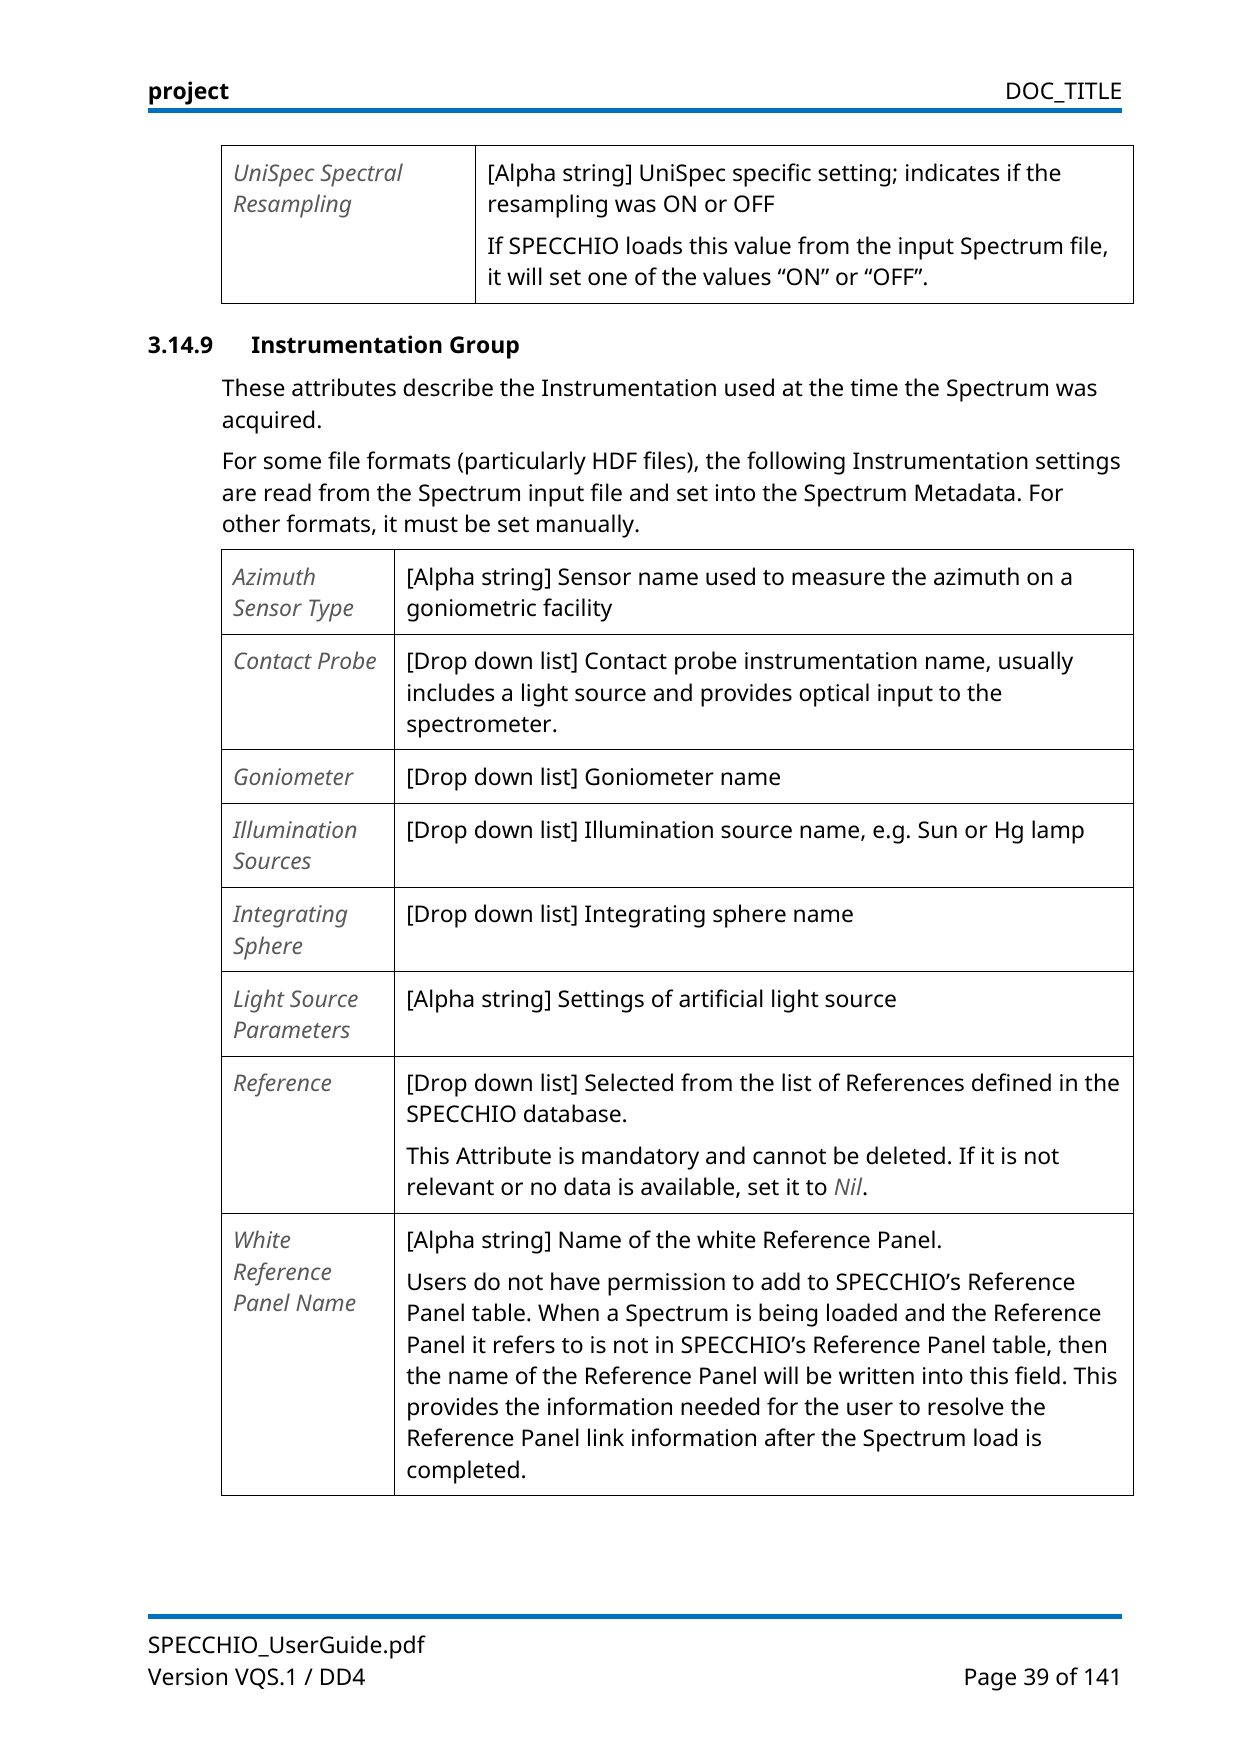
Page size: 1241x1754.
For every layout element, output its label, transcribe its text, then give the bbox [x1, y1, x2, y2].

table_cell [Drop down list] Contact probe instrumentation name, usually includes a light source and provides optical input to the spectrometer. [395, 635, 1133, 749]
table_cell Integrating Sphere [222, 888, 394, 971]
text These attributes describe the Instrumentation used at the time the Spectrum was acquired. [222, 372, 1122, 435]
table_cell [Drop down list] Goniometer name [395, 750, 1133, 802]
table_cell [Drop down list] Integrating sphere name [395, 888, 1133, 971]
table_header Azimuth Sensor Type [222, 550, 394, 634]
table_cell [Alpha string] UniSpec specific setting; indicates if the resampling was ON or OFF If SPECCHIO loads this value from the input Spectrum file, it will set one of the values “ON” or “OFF”. [476, 146, 1133, 302]
table_cell [Alpha string] Settings of artificial light source [395, 972, 1133, 1056]
table_header [Alpha string] Sensor name used to measure the azimuth on a goniometric facility [395, 550, 1133, 634]
table_cell Reference [222, 1057, 394, 1213]
table_cell Contact Probe [222, 635, 394, 749]
table_cell UniSpec Spectral Resampling [222, 146, 475, 302]
subtitle Instrumentation Group [148, 328, 1122, 360]
table_cell [Drop down list] Selected from the list of References defined in the SPECCHIO database. This Attribute is mandatory and cannot be deleted. If it is not relevant or no data is available, set it to Nil. [395, 1057, 1133, 1213]
table_cell Goniometer [222, 750, 394, 802]
table_cell White Reference Panel Name [222, 1214, 394, 1495]
table_cell [Drop down list] Illumination source name, e.g. Sun or Hg lamp [395, 804, 1133, 887]
table_cell Light Source Parameters [222, 972, 394, 1056]
text For some file formats (particularly HDF files), the following Instrumentation settings are read from the Spectrum input file and set into the Spectrum Metadata. For other formats, it must be set manually. [222, 445, 1122, 539]
table_cell Illumination Sources [222, 804, 394, 887]
table_cell [Alpha string] Name of the white Reference Panel. Users do not have permission to add to SPECCHIO’s Reference Panel table. When a Spectrum is being loaded and the Reference Panel it refers to is not in SPECCHIO’s Reference Panel table, then the name of the Reference Panel will be written into this field. This provides the information needed for the user to resolve the Reference Panel link information after the Spectrum load is completed. [395, 1214, 1133, 1495]
